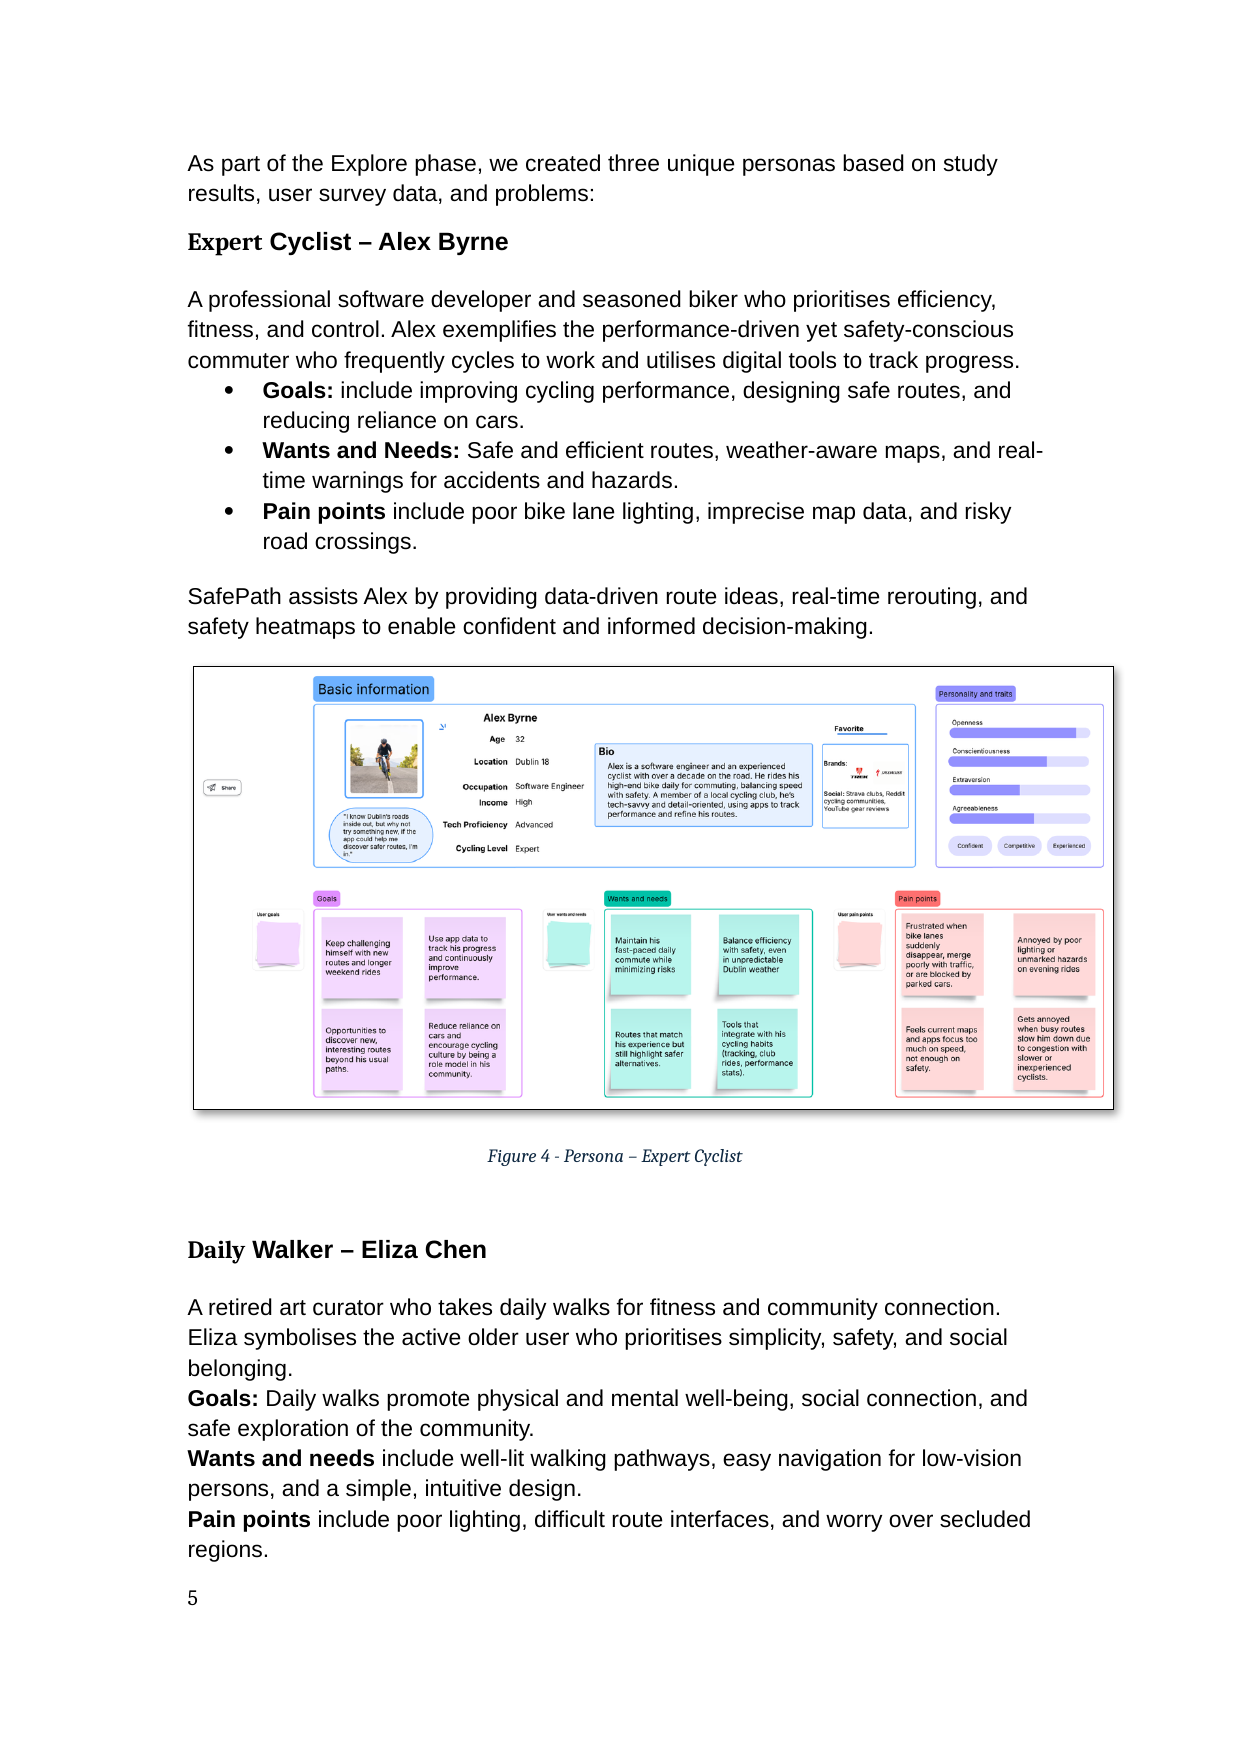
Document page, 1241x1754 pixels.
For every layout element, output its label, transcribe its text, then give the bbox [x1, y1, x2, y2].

list Pain points include poor bike lane lighting, imprecise map data, and risky road crossings. [225, 498, 1053, 554]
list Goals: include improving cycling performance, designing safe routes, and reducing reliance on cars. [225, 377, 1053, 433]
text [187, 1294, 1053, 1562]
text SafePath assists Alex by providing data-driven route ideas, real-time rerouting, and safety heatmaps to enable confident and informed decision-making. [187, 583, 1053, 639]
picture [194, 667, 1113, 1109]
text As part of the Explore phase, we created three unique personas based on study results, user survey data, and problems: [187, 150, 1053, 207]
list Wants and Needs: Safe and efficient routes, weather-aware maps, and real-time warnings for accidents and hazards. [225, 437, 1053, 494]
text A professional software developer and seasoned biker who prioritises efficiency, fitness, and control. Alex exemplifies the performance-driven yet safety-conscious commuter who frequently cycles to work and utilises digital tools to track progress. [187, 286, 1053, 373]
text Figure 4 - Persona – Expert Cyclist [412, 1146, 1053, 1167]
text Daily Walker – Eliza Chen [187, 1235, 1053, 1265]
text Expert Cyclist – Alex Byrne [187, 227, 1053, 257]
